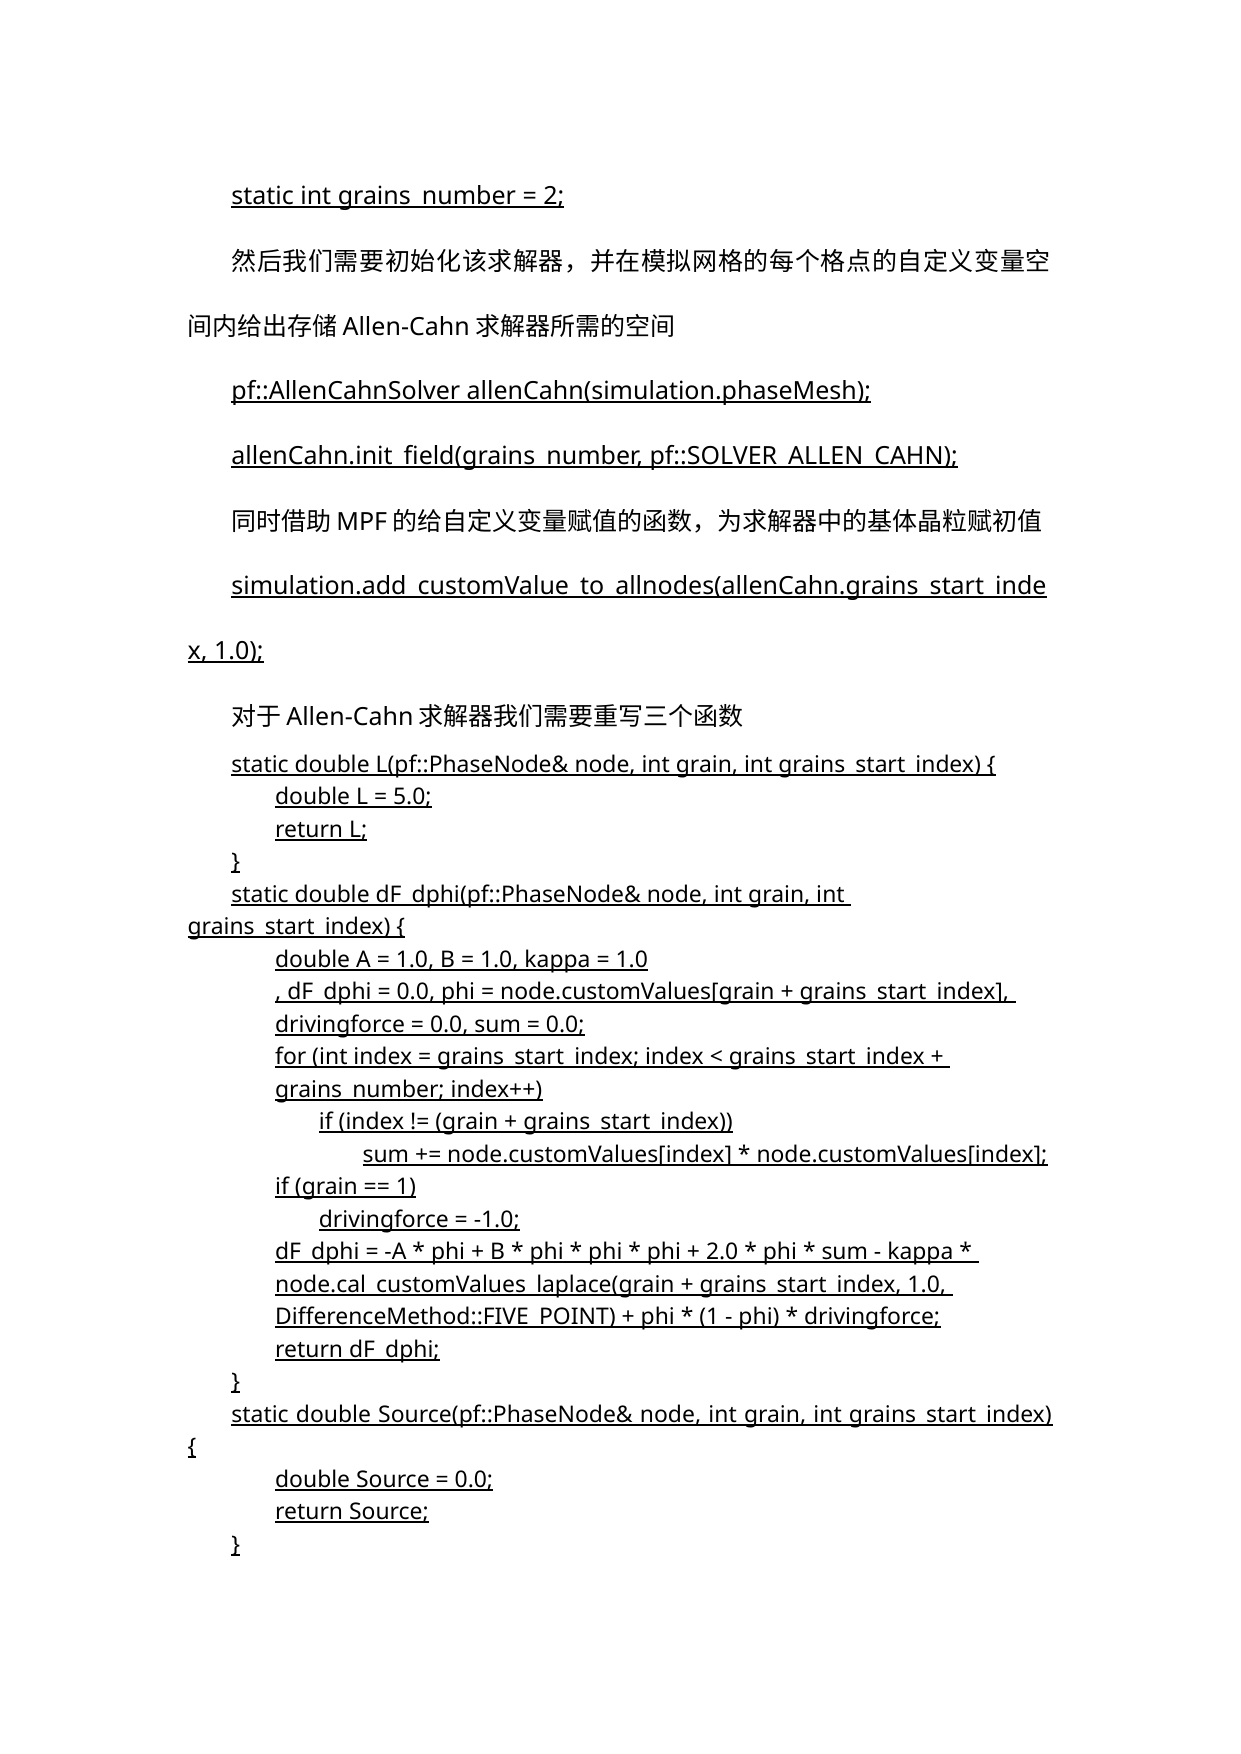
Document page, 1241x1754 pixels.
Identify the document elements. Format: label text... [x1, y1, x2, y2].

text static double dF_dphi(pf::PhaseNode& node, int grain, int grains_start_index) { [187, 877, 1053, 942]
text } [187, 844, 1053, 877]
text return Source; [231, 1494, 1053, 1527]
text simulation.add_customValue_to_allnodes(allenCahn.grains_start_index, 1.0); [187, 552, 1053, 682]
text 然后我们需要初始化该求解器，并在模拟网格的每个格点的自定义变量空间内给出存储Allen-Cahn求解器所需的空间 [187, 227, 1053, 357]
text drivingforce = -1.0; [275, 1202, 1053, 1234]
text return dF_dphi; [231, 1332, 1053, 1364]
text return L; [231, 812, 1053, 844]
text if (index != (grain + grains_start_index)) [275, 1104, 1053, 1137]
text for (int index = grains_start_index; index < grains_start_index + grains_number; index++) [275, 1039, 1053, 1104]
text 同时借助MPF的给自定义变量赋值的函数，为求解器中的基体晶粒赋初值 [187, 487, 1053, 552]
text 对于Allen-Cahn求解器我们需要重写三个函数 [187, 682, 1053, 747]
text double L = 5.0; [231, 779, 1053, 812]
text , dF_dphi = 0.0, phi = node.customValues[grain + grains_start_index], drivingforce = 0.0, sum = 0.0; [275, 974, 1053, 1039]
text sum += node.customValues[index] * node.customValues[index]; [319, 1137, 1053, 1169]
text double A = 1.0, B = 1.0, kappa = 1.0 [231, 942, 1053, 974]
text double Source = 0.0; [231, 1462, 1053, 1494]
text static double L(pf::PhaseNode& node, int grain, int grains_start_index) { [187, 747, 1053, 779]
text static double Source(pf::PhaseNode& node, int grain, int grains_start_index) { [187, 1397, 1053, 1462]
text pf::AllenCahnSolver allenCahn(simulation.phaseMesh); [187, 357, 1053, 422]
text } [187, 1364, 1053, 1397]
text static int grains_number = 2; [187, 162, 1053, 227]
text } [187, 1527, 1053, 1559]
text allenCahn.init_field(grains_number, pf::SOLVER_ALLEN_CAHN); [187, 422, 1053, 487]
text dF_dphi = -A * phi + B * phi * phi * phi + 2.0 * phi * sum - kappa * node.cal_customValues_laplace(grain + grains_start_index, 1.0, DifferenceMethod::FIVE_POINT) + phi * (1 - phi) * drivingforce; [275, 1234, 1053, 1332]
text if (grain == 1) [231, 1169, 1053, 1202]
